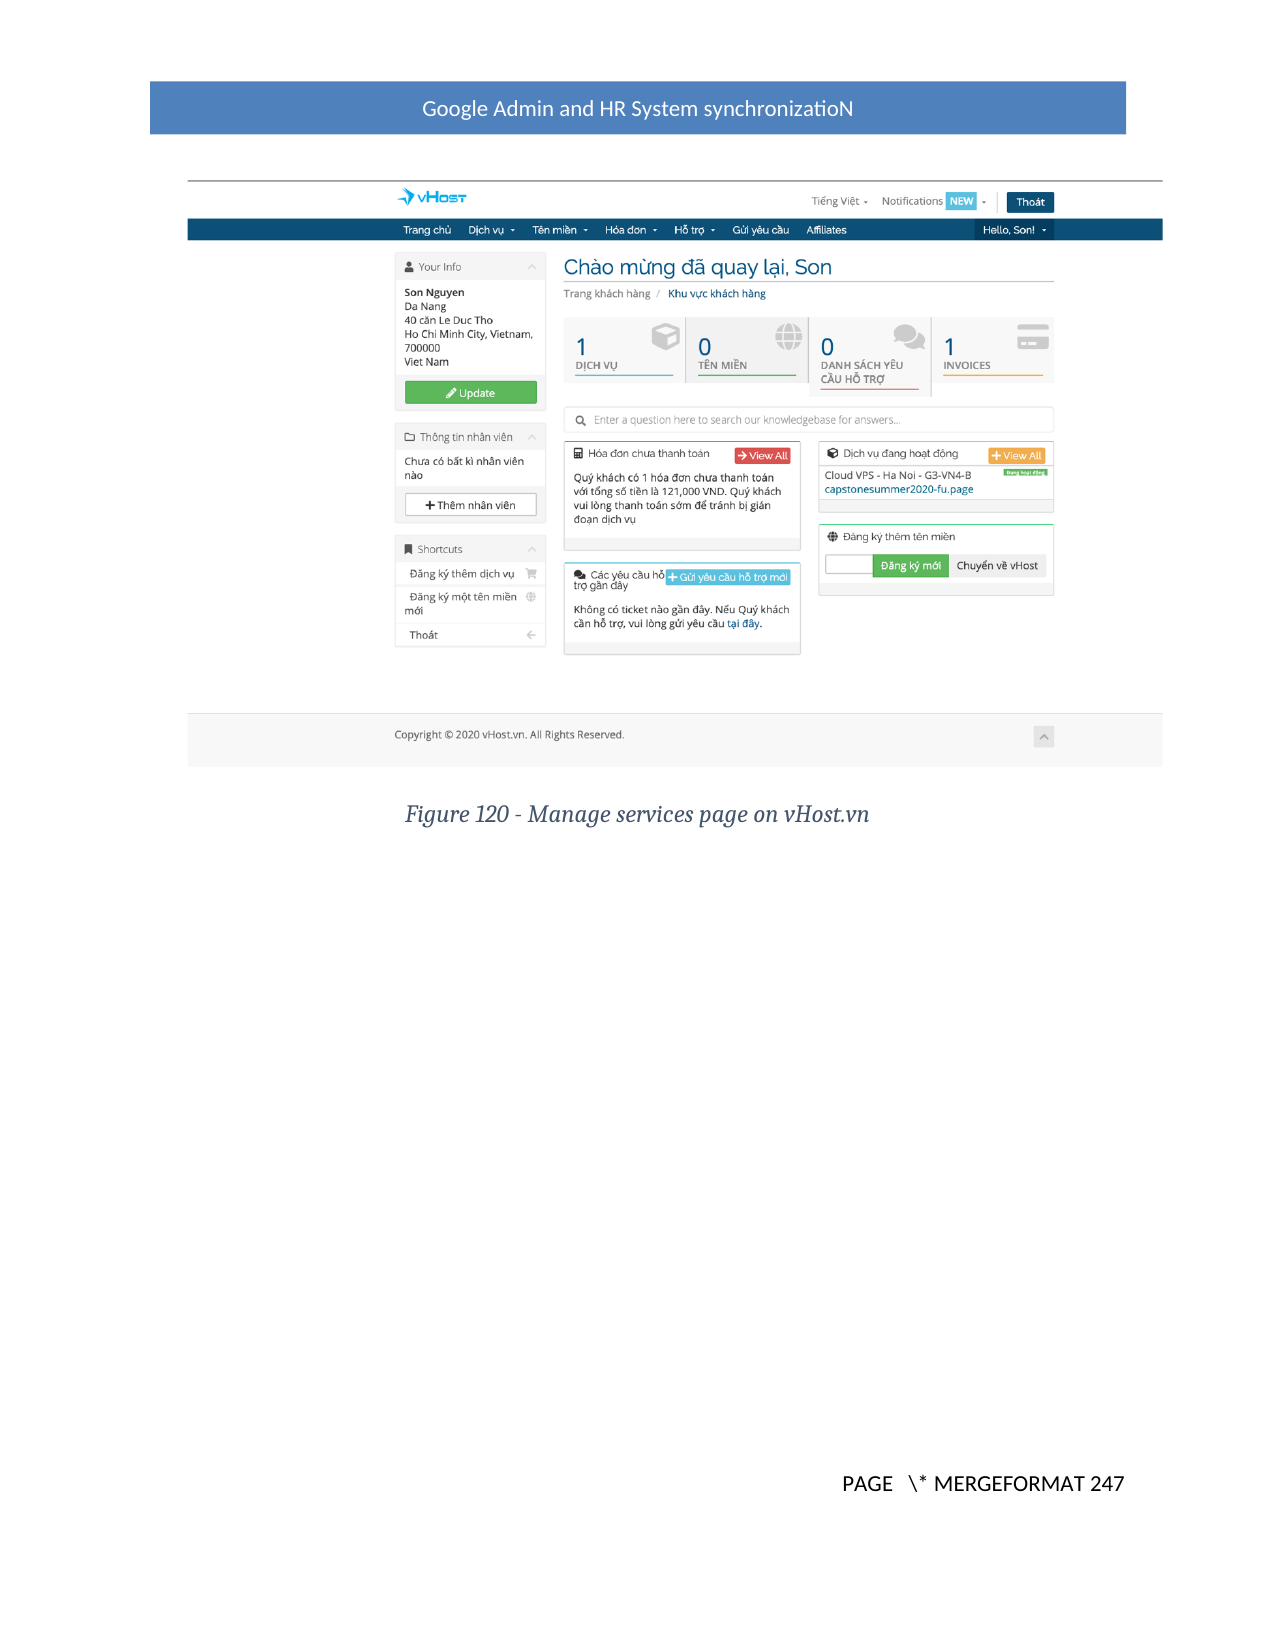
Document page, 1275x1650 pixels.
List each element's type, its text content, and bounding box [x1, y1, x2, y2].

text Figure 120 - Manage services page on vHost.vn [150, 800, 1125, 829]
picture [187, 180, 1163, 767]
